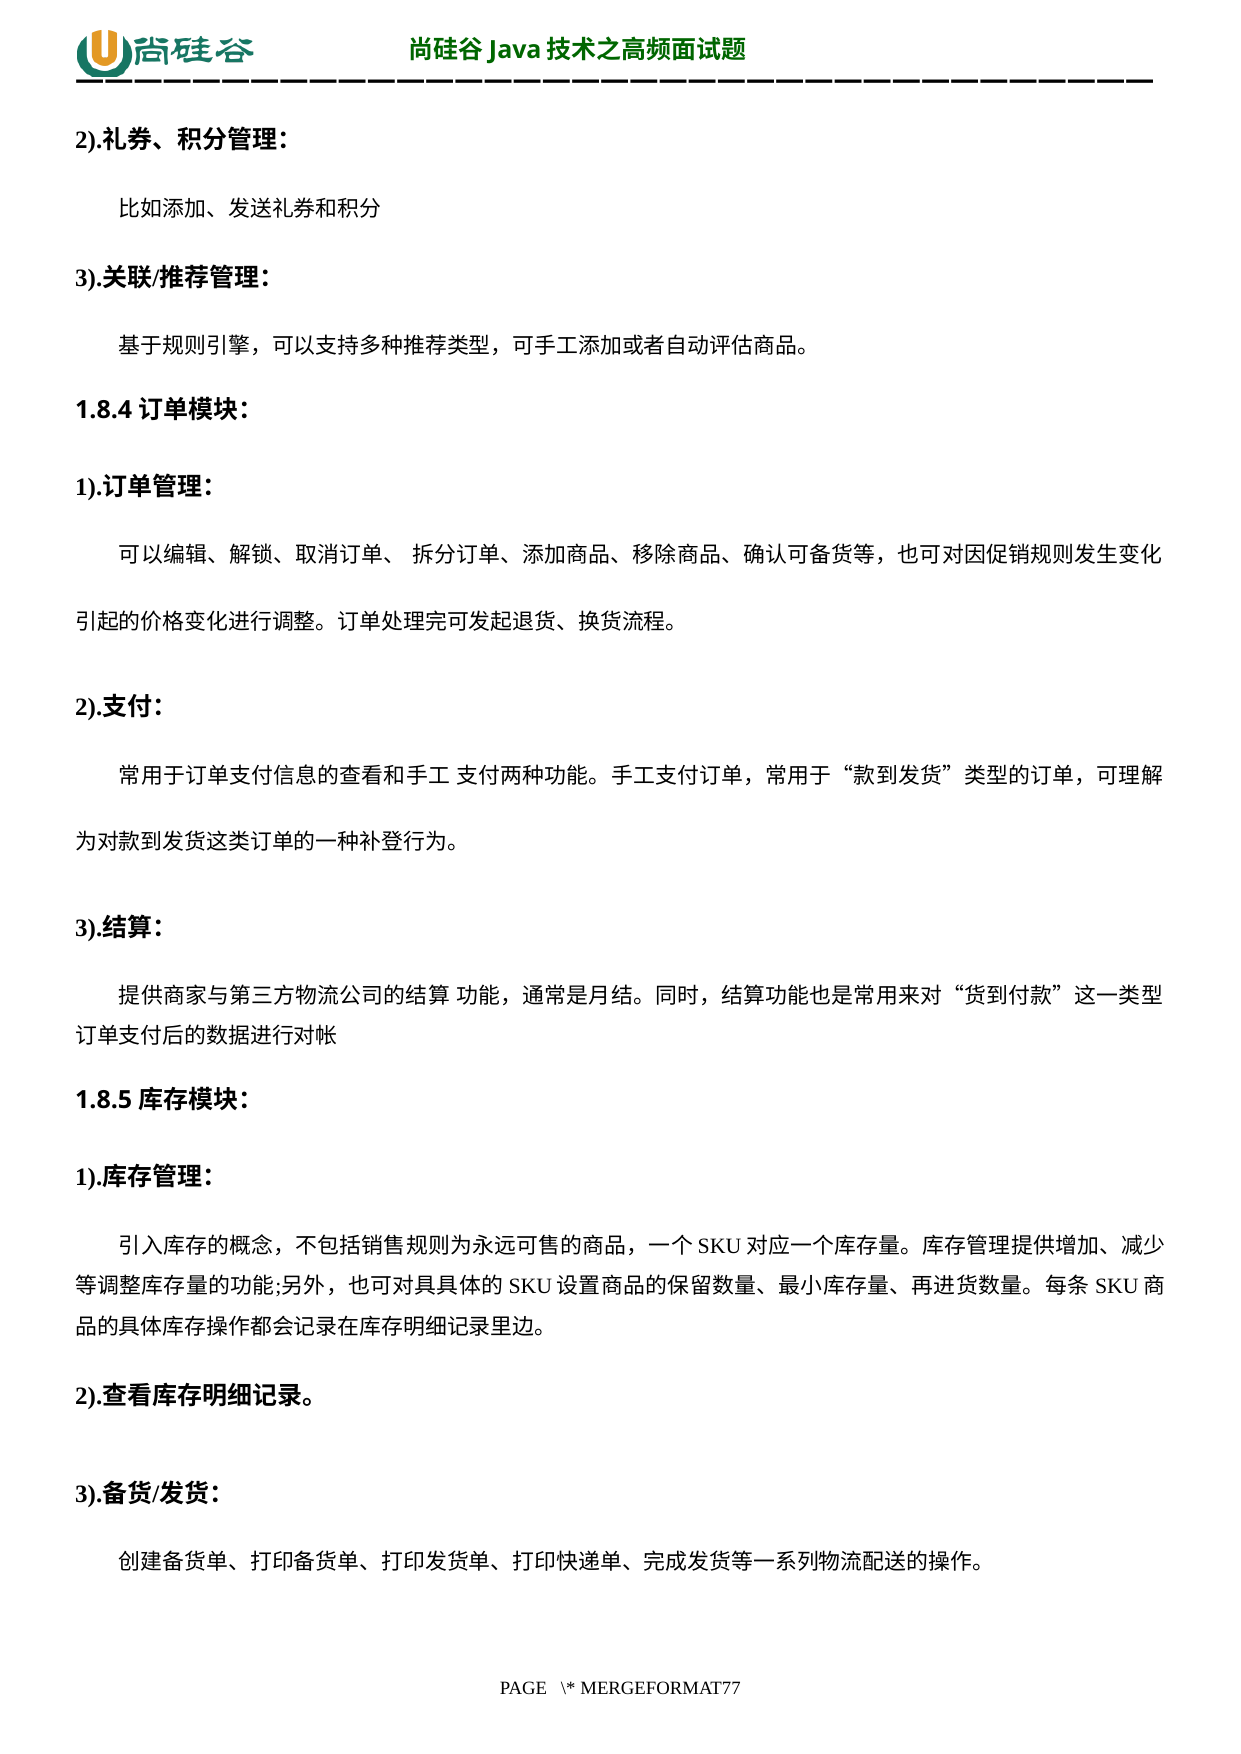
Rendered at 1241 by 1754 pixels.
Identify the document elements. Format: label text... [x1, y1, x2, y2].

picture [75, 29, 253, 77]
subtitle 1.8.5 库存模块： [75, 1065, 1165, 1130]
subtitle 2).支付： [75, 672, 1165, 737]
subtitle 2).查看库存明细记录。 [75, 1361, 1165, 1426]
subtitle 1.8.4 订单模块： [75, 375, 1165, 440]
subtitle 1).库存管理： [75, 1142, 1165, 1207]
text 基于规则引擎，可以支持多种推荐类型，可手工添加或者自动评估商品。 [75, 328, 1165, 361]
text 常用于订单支付信息的查看和手工 支付两种功能。手工支付订单，常用于“款到发货”类型的订单，可理解为对款到发货这类订单的一种补登行为。 [75, 757, 1165, 871]
subtitle 3).备货/发货： [75, 1459, 1165, 1524]
subtitle 3).结算： [75, 893, 1165, 958]
subtitle 1).订单管理： [75, 452, 1165, 517]
subtitle 3).关联/推荐管理： [75, 243, 1165, 308]
text 可以编辑、解锁、取消订单、 拆分订单、添加商品、移除商品、确认可备货等，也可对因促销规则发生变化引起的价格变化进行调整。订单处理完可发起退货、换货流程。 [75, 537, 1165, 651]
subtitle 2).礼券、积分管理： [75, 105, 1165, 170]
text 比如添加、发送礼券和积分 [75, 190, 1165, 223]
text 提供商家与第三方物流公司的结算 功能，通常是月结。同时，结算功能也是常用来对“货到付款”这一类型订单支付后的数据进行对帐 [75, 977, 1165, 1051]
text 引入库存的概念，不包括销售规则为永远可售的商品，一个SKU对应一个库存量。库存管理提供增加、减少等调整库存量的功能;另外，也可对具具体的SKU设置商品的保留数量、最小库存量、再进货数量。每条SKU商品的具体库存操作都会记录在库存明细记录里边。 [75, 1227, 1165, 1341]
text 创建备货单、打印备货单、打印发货单、打印快递单、完成发货等一系列物流配送的操作。 [75, 1544, 1165, 1576]
